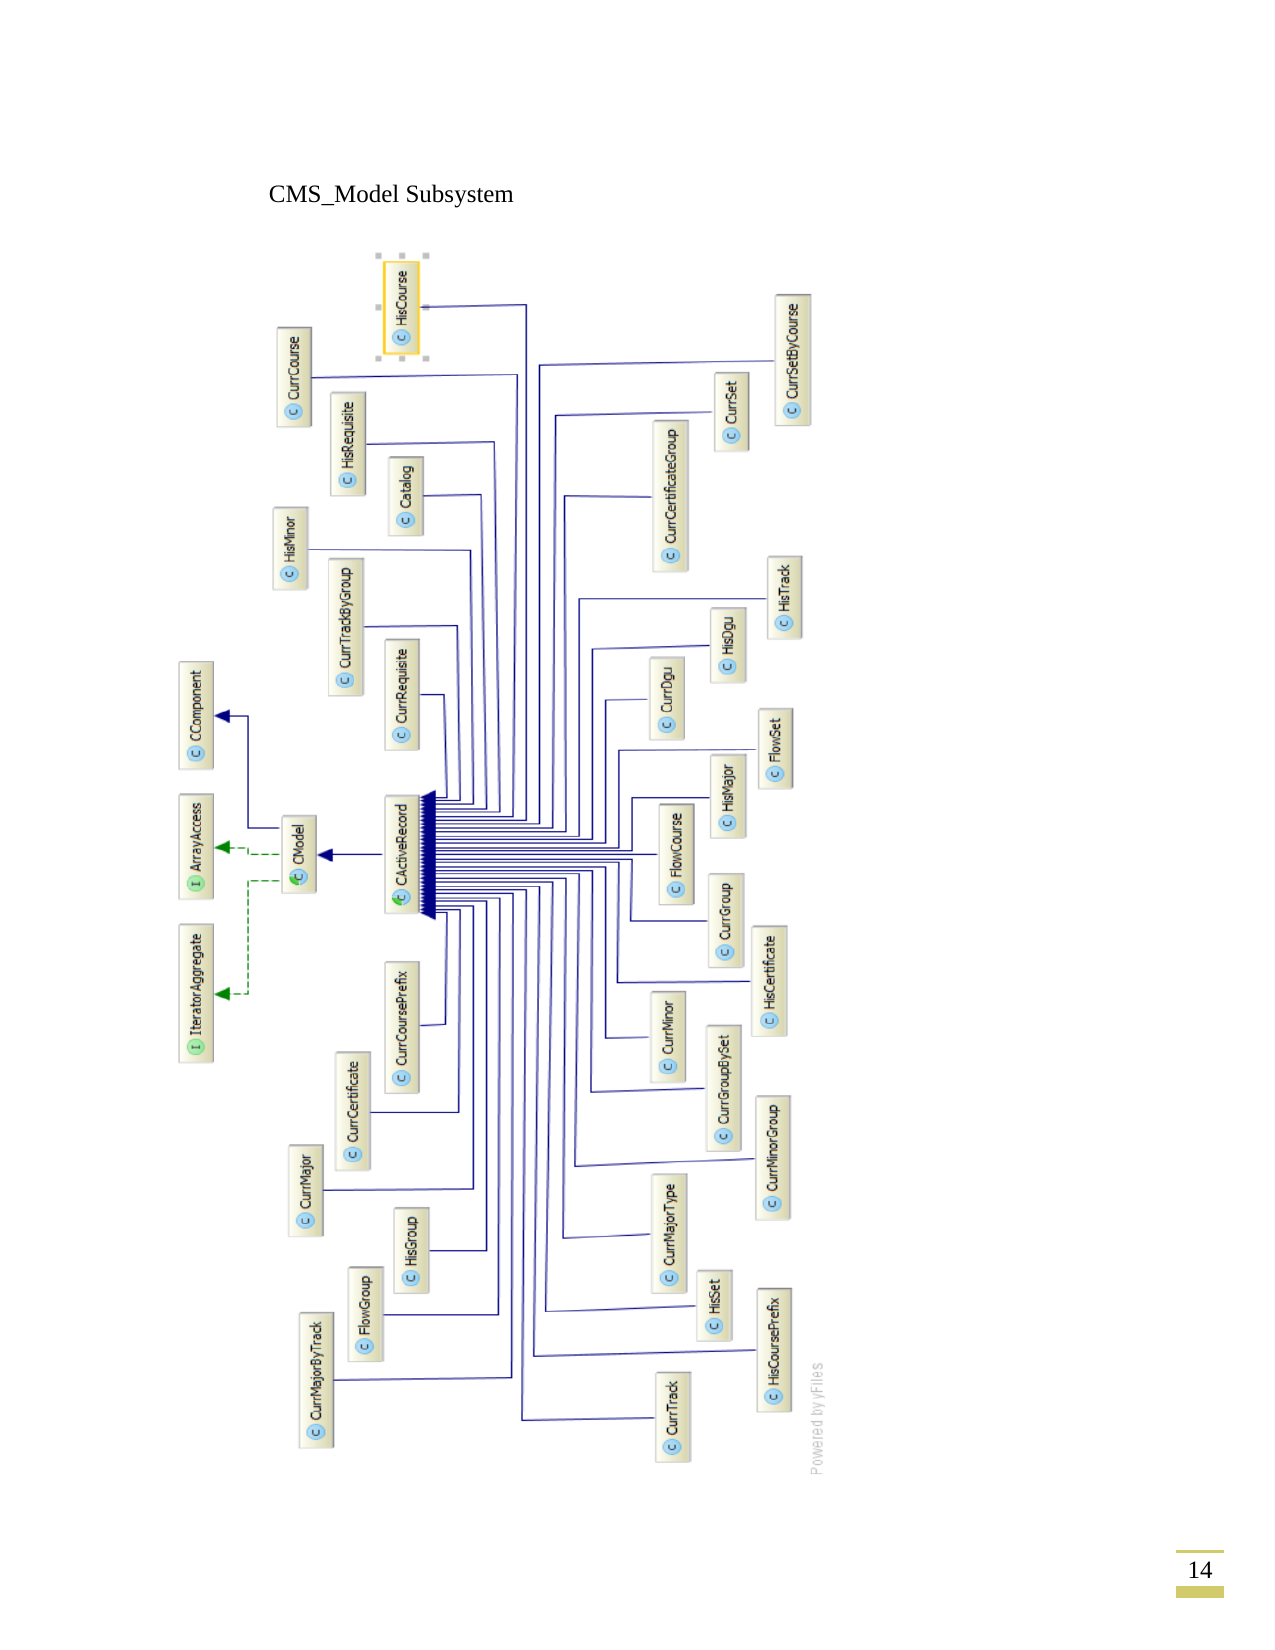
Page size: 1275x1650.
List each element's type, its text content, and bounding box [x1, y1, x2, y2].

text CMS_Model Subsystem [269, 179, 1125, 207]
picture [151, 239, 837, 1485]
